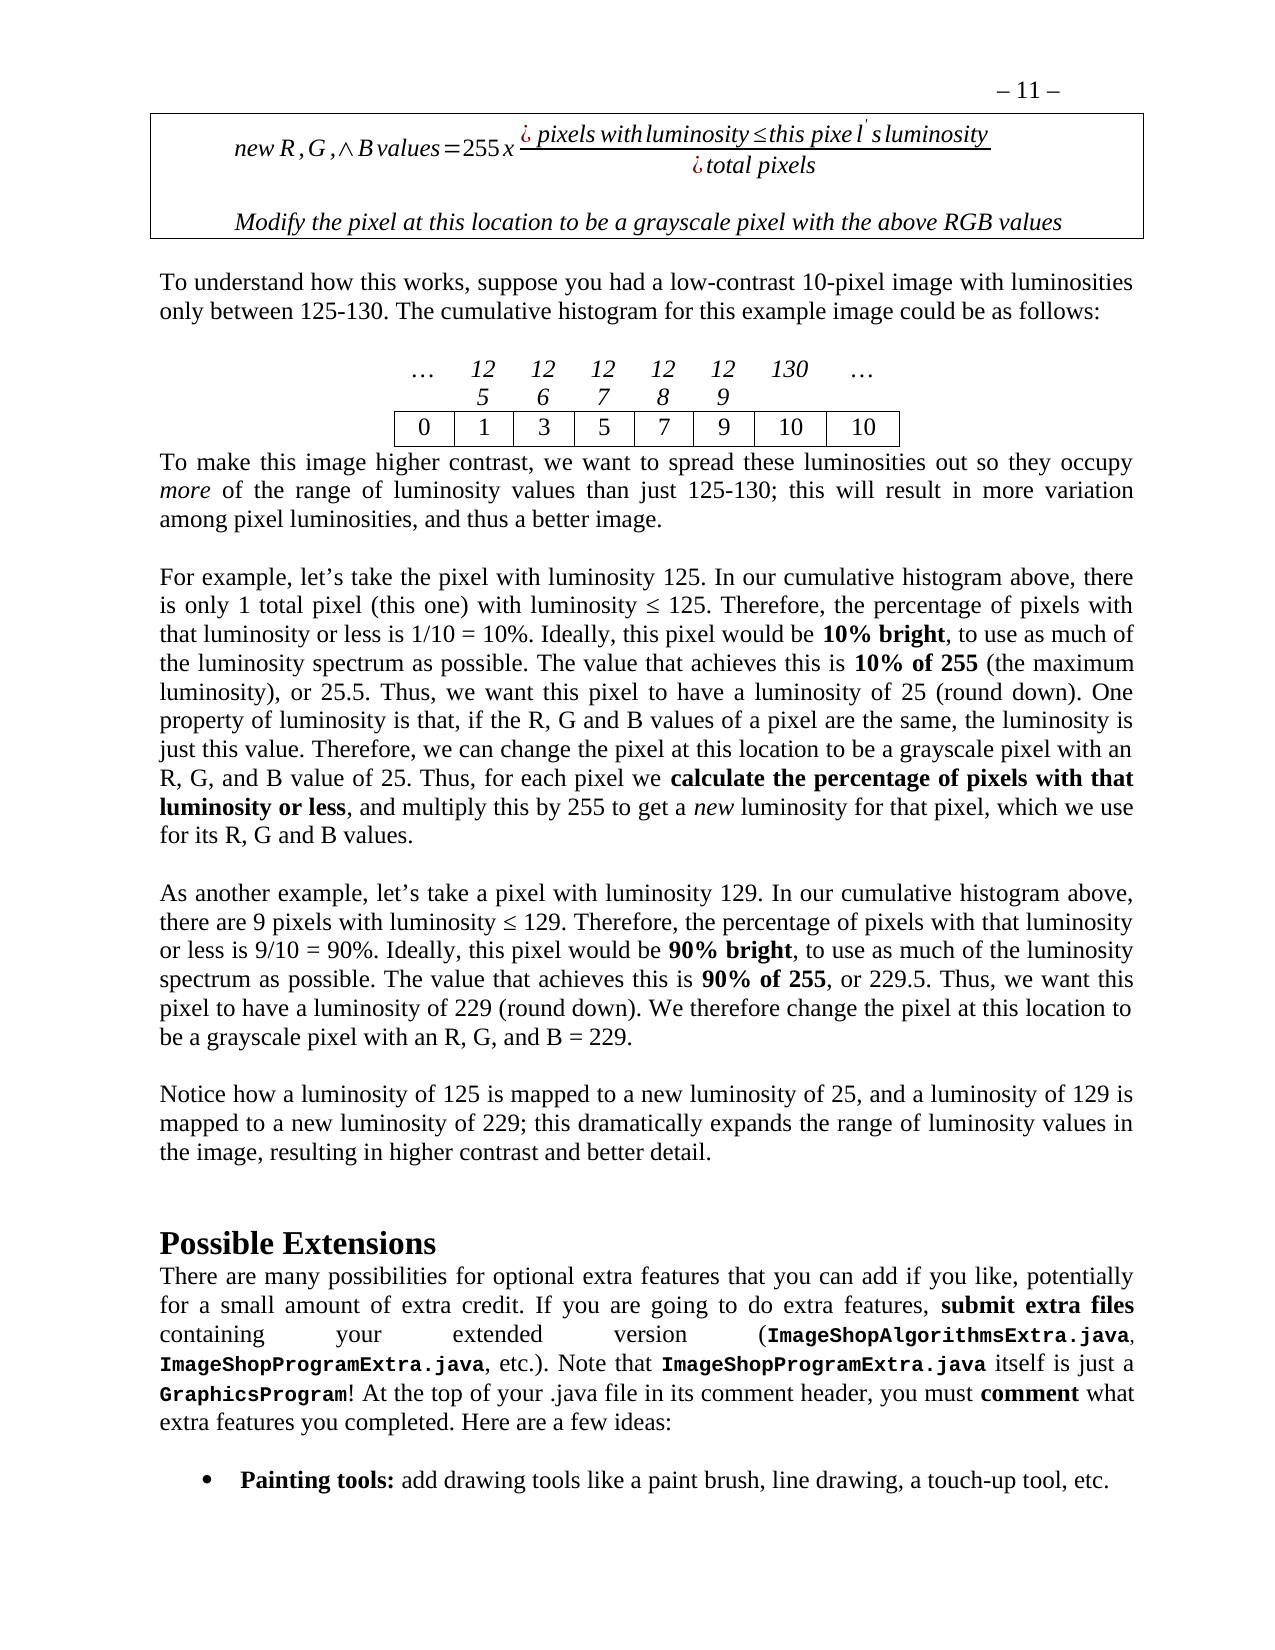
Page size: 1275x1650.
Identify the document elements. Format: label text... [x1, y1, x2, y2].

list Painting tools: add drawing tools like a paint brush, line drawing, a touch-up tool, etc. [203, 1465, 1134, 1494]
table_header 129 [694, 354, 754, 411]
table_header … [827, 354, 900, 411]
table_header 127 [574, 354, 634, 411]
table_cell 10 [755, 412, 826, 446]
table_cell 5 [575, 412, 634, 446]
text To understand how this works, suppose you had a low-contrast 10-pixel image with luminosities only between 125-130. The cumulative histogram for this example image could be as follows: [159, 267, 1134, 325]
table_cell 10 [827, 412, 899, 446]
table_cell 9 [694, 412, 754, 446]
text For example, let’s take the pixel with luminosity 125. In our cumulative histogram above, there is only 1 total pixel (this one) with luminosity ≤ 125. Therefore, the percentage of pixels with that luminosity or less is 1/10 = 10%. Ideally, this pixel would be 10% bright, to use as much of the luminosity spectrum as possible. The value that achieves this is 10% of 255 (the maximum luminosity), or 25.5. Thus, we want this pixel to have a luminosity of 25 (round down). One property of luminosity is that, if the R, G and B values of a pixel are the same, the luminosity is just this value. Therefore, we can change the pixel at this location to be a grayscale pixel with an R, G, and B value of 25. Thus, for each pixel we calculate the percentage of pixels with that luminosity or less, and multiply this by 255 to get a new luminosity for that pixel, which we use for its R, G and B values. [159, 562, 1134, 849]
text Modify the pixel at this location to be a grayscale pixel with the above RGB values [151, 204, 1143, 238]
text There are many possibilities for optional extra features that you can add if you like, potentially for a small amount of extra credit. If you are going to do extra features, submit extra files containing your extended version (ImageShopAlgorithmsExtra.java, ImageShopProgramExtra.java, etc.). Note that ImageShopProgramExtra.java itself is just a GraphicsProgram! At the top of your .java file in its comment header, you must comment what extra features you completed. Here are a few ideas: [159, 1261, 1134, 1436]
text To make this image higher contrast, we want to spread these luminosities out so they occupy more of the range of luminosity values than just 125-130; this will result in more variation among pixel luminosities, and thus a better image. [159, 447, 1134, 533]
table_header … [394, 354, 454, 411]
table_cell 7 [635, 412, 693, 446]
table_cell 3 [514, 412, 574, 446]
table_header 126 [514, 354, 574, 411]
text As another example, let’s take a pixel with luminosity 129. In our cumulative histogram above, there are 9 pixels with luminosity ≤ 129. Therefore, the percentage of pixels with that luminosity or less is 9/10 = 90%. Ideally, this pixel would be 90% bright, to use as much of the luminosity spectrum as possible. The value that achieves this is 90% of 255, or 229.5. Thus, we want this pixel to have a luminosity of 229 (round down). We therefore change the pixel at this location to be a grayscale pixel with an R, G, and B = 229. [159, 878, 1134, 1050]
table_cell 0 [395, 412, 454, 446]
table_header 128 [634, 354, 694, 411]
table_cell 1 [455, 412, 513, 446]
text Possible Extensions [159, 1223, 1134, 1261]
text Notice how a luminosity of 125 is mapped to a new luminosity of 25, and a luminosity of 129 is mapped to a new luminosity of 229; this dramatically expands the range of luminosity values in the image, resulting in higher contrast and better detail. [159, 1079, 1134, 1165]
table_header 125 [454, 354, 514, 411]
table_header 130 [754, 354, 827, 411]
